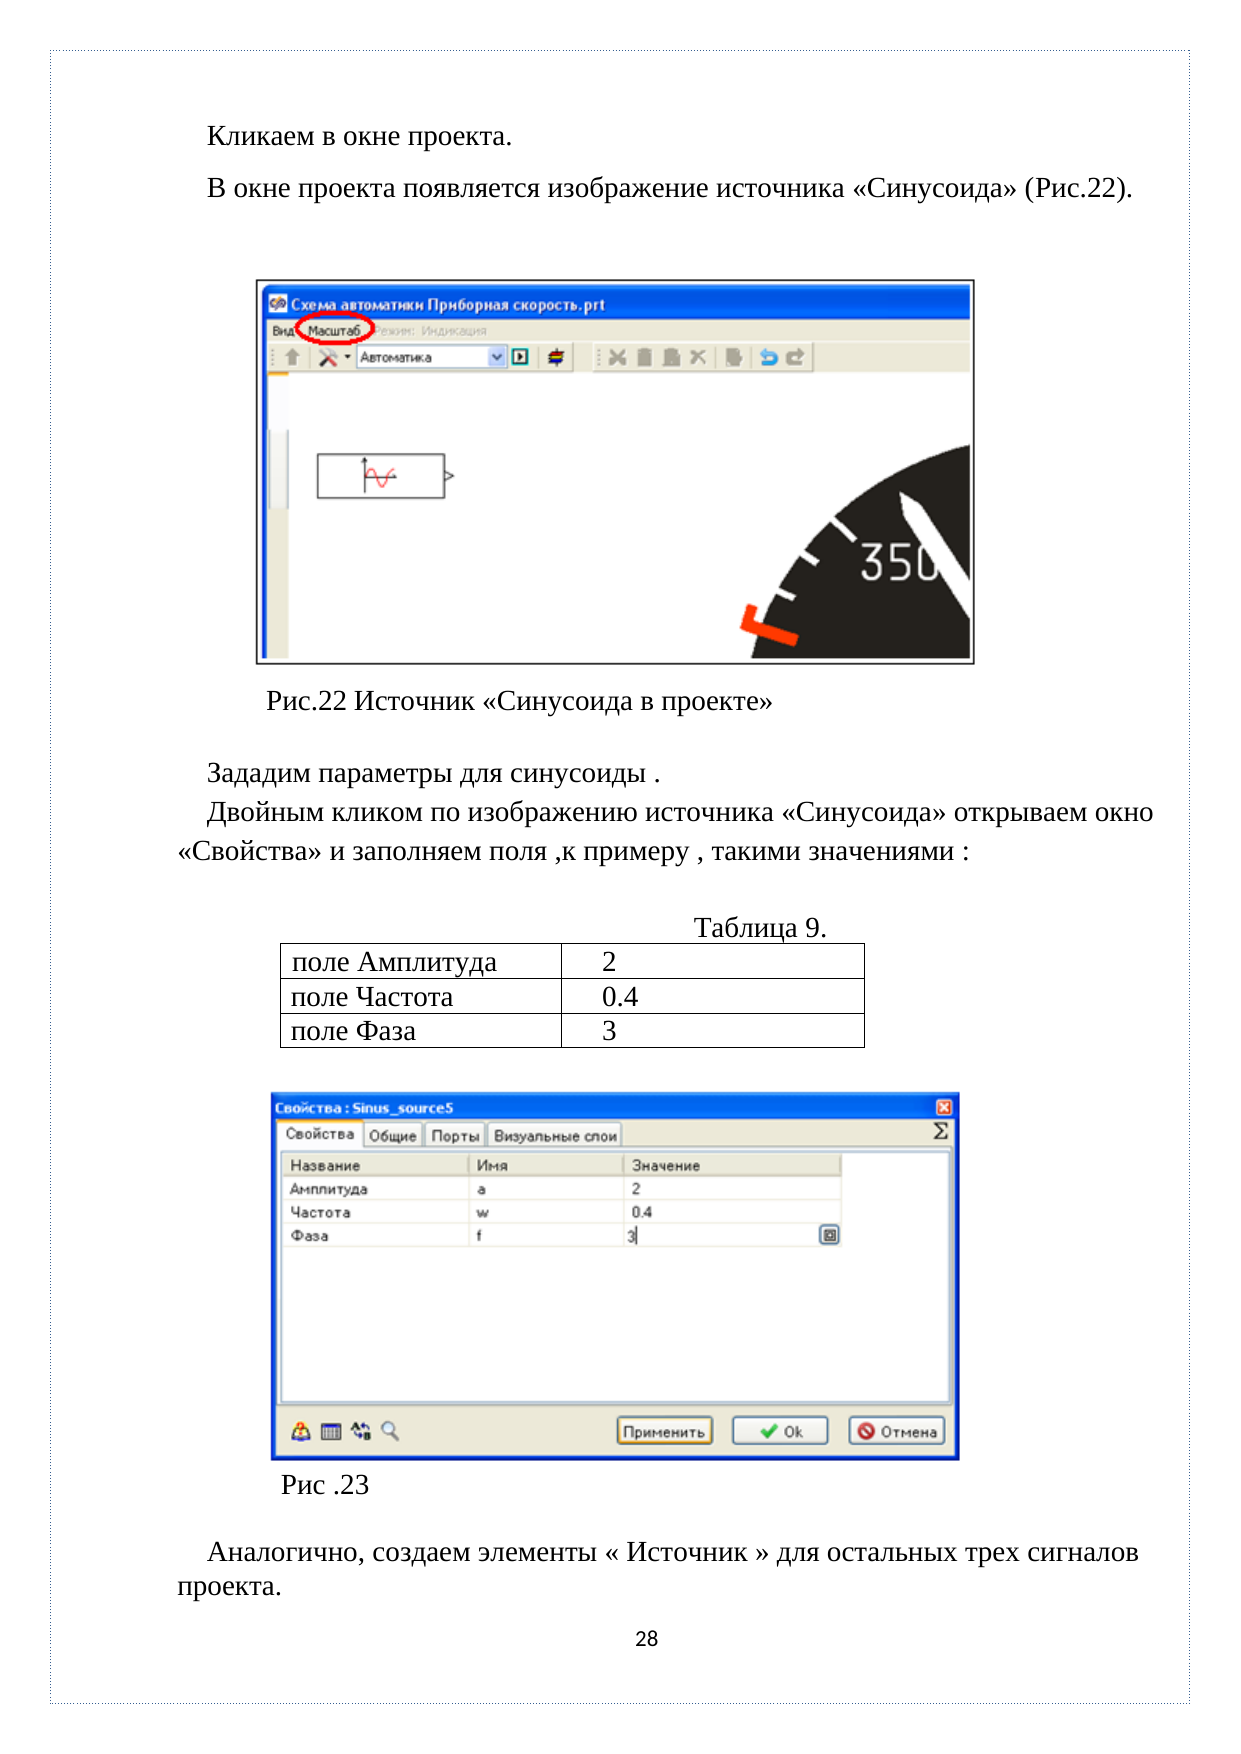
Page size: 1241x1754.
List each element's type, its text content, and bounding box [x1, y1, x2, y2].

table_header поле Амплитуда [281, 944, 561, 978]
list Двойным кликом по изображению источника «Синусоида» открываем окно «Свойства» и заполняем поля ,к примеру , такими значениями : [177, 794, 1167, 866]
table_header 2 [562, 944, 864, 978]
text В окне проекта появляется изображение источника «Синусоида» (Рис.36). [177, 170, 1167, 204]
list Рис .37 [177, 1467, 1167, 1501]
list Зададим параметры для синусоиды . [177, 756, 1167, 789]
table_cell поле Частота [281, 979, 561, 1012]
table_cell поле Фаза [281, 1014, 561, 1047]
table_cell 3 [562, 1014, 864, 1047]
table_cell 0.4 [562, 979, 864, 1012]
list Рис.36 Источник «Синусоида в проекте» [177, 683, 1167, 717]
text Кликаем в окне проекта. [177, 118, 1167, 152]
picture [251, 275, 978, 668]
list Таблица 9. [177, 910, 1167, 943]
picture [265, 1086, 963, 1464]
list Аналогично, создаем элементы « Источник » для остальных трех сигналов проекта. [177, 1534, 1167, 1601]
